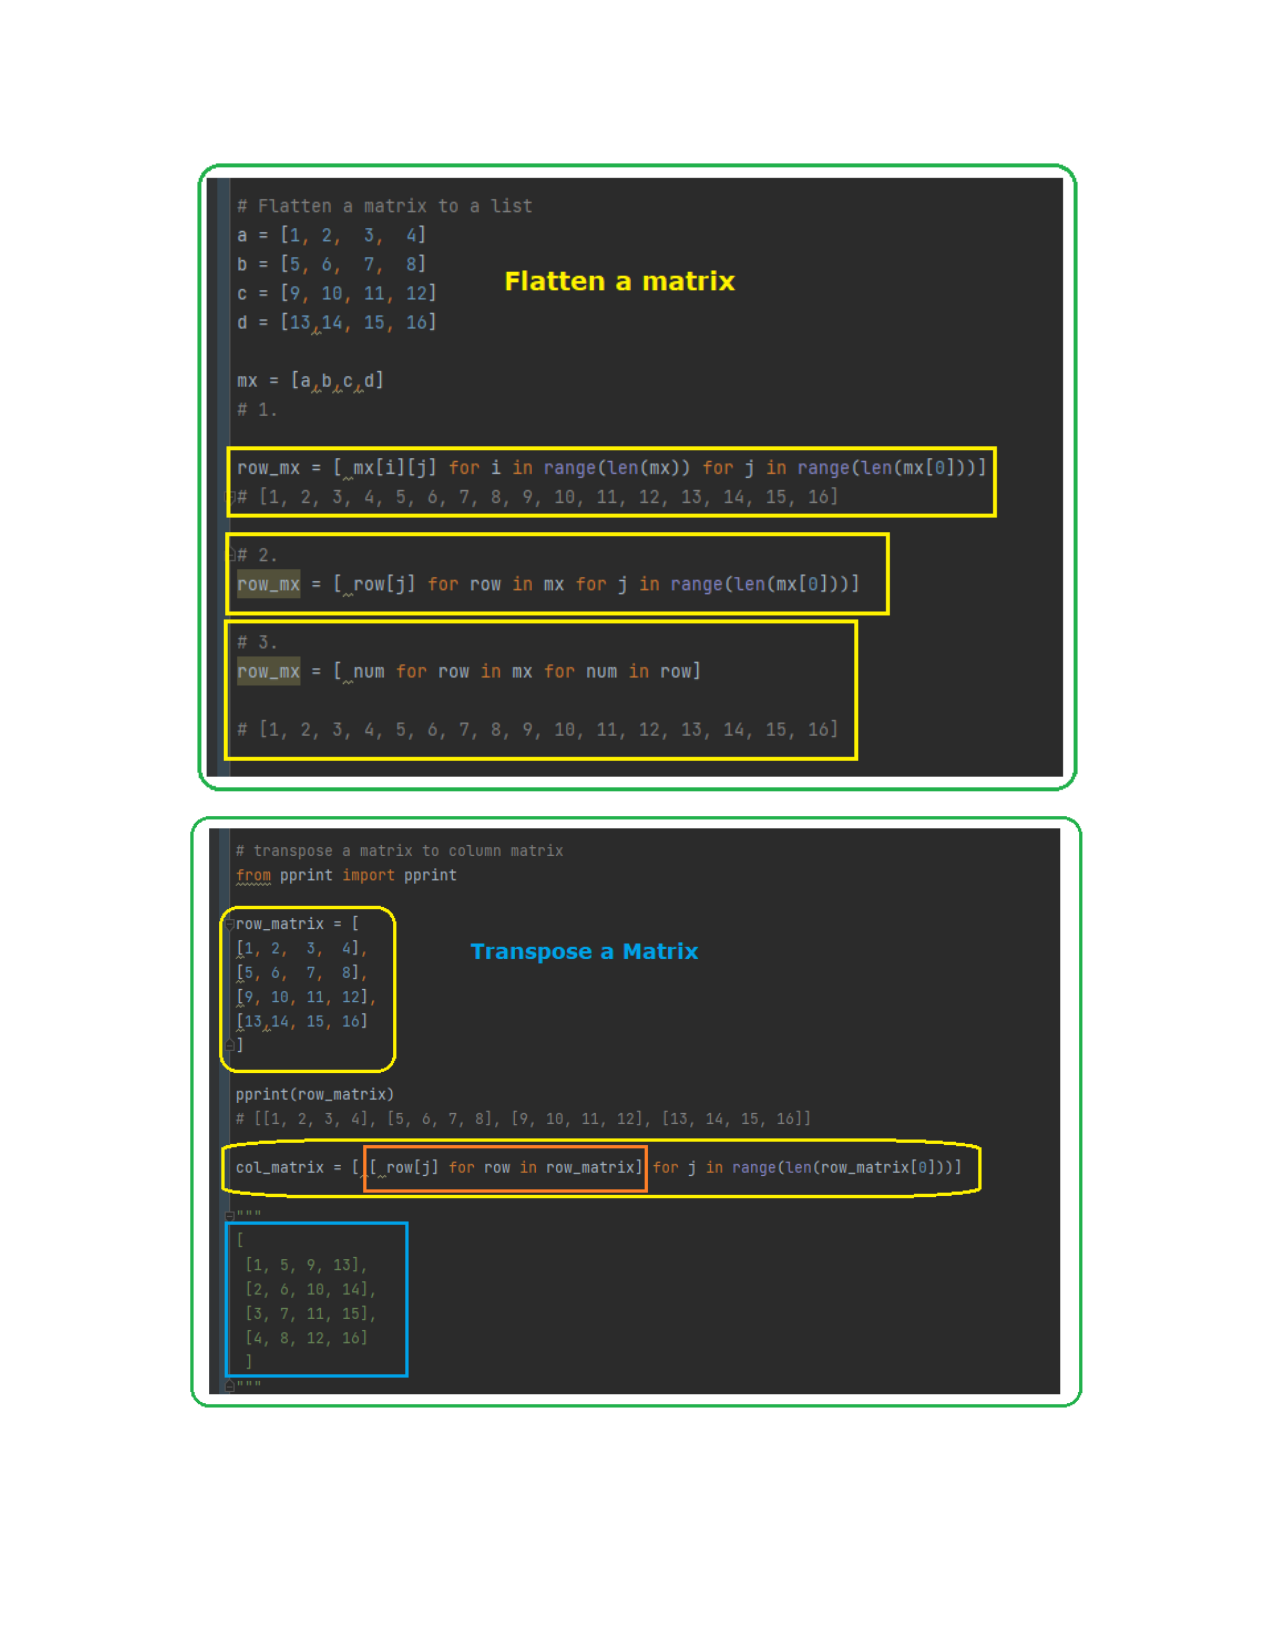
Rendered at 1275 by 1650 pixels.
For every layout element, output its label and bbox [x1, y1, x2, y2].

picture [187, 804, 1088, 1412]
picture [187, 150, 1087, 802]
